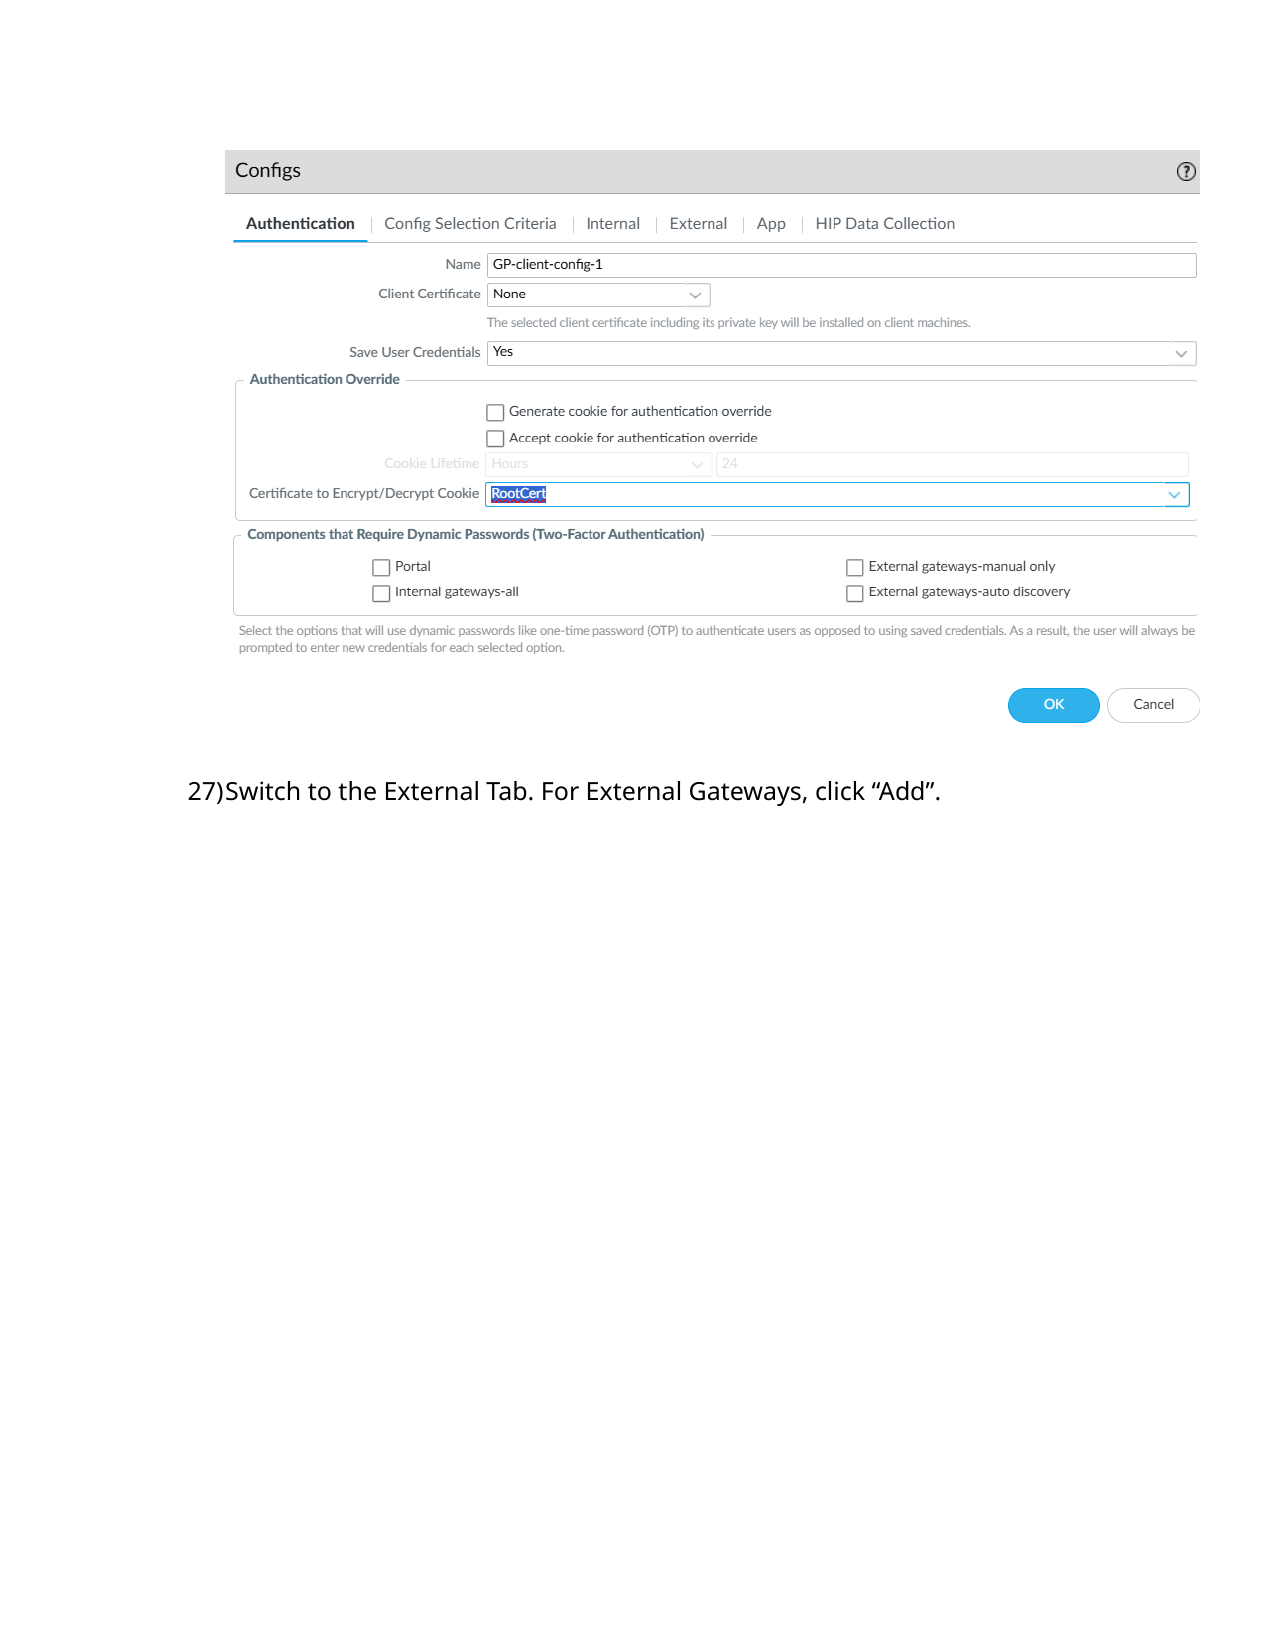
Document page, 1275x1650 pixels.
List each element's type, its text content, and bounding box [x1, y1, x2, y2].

list Switch to the External Tab. For External Gateways, click “Add”. [187, 774, 1125, 808]
picture [225, 150, 1200, 735]
